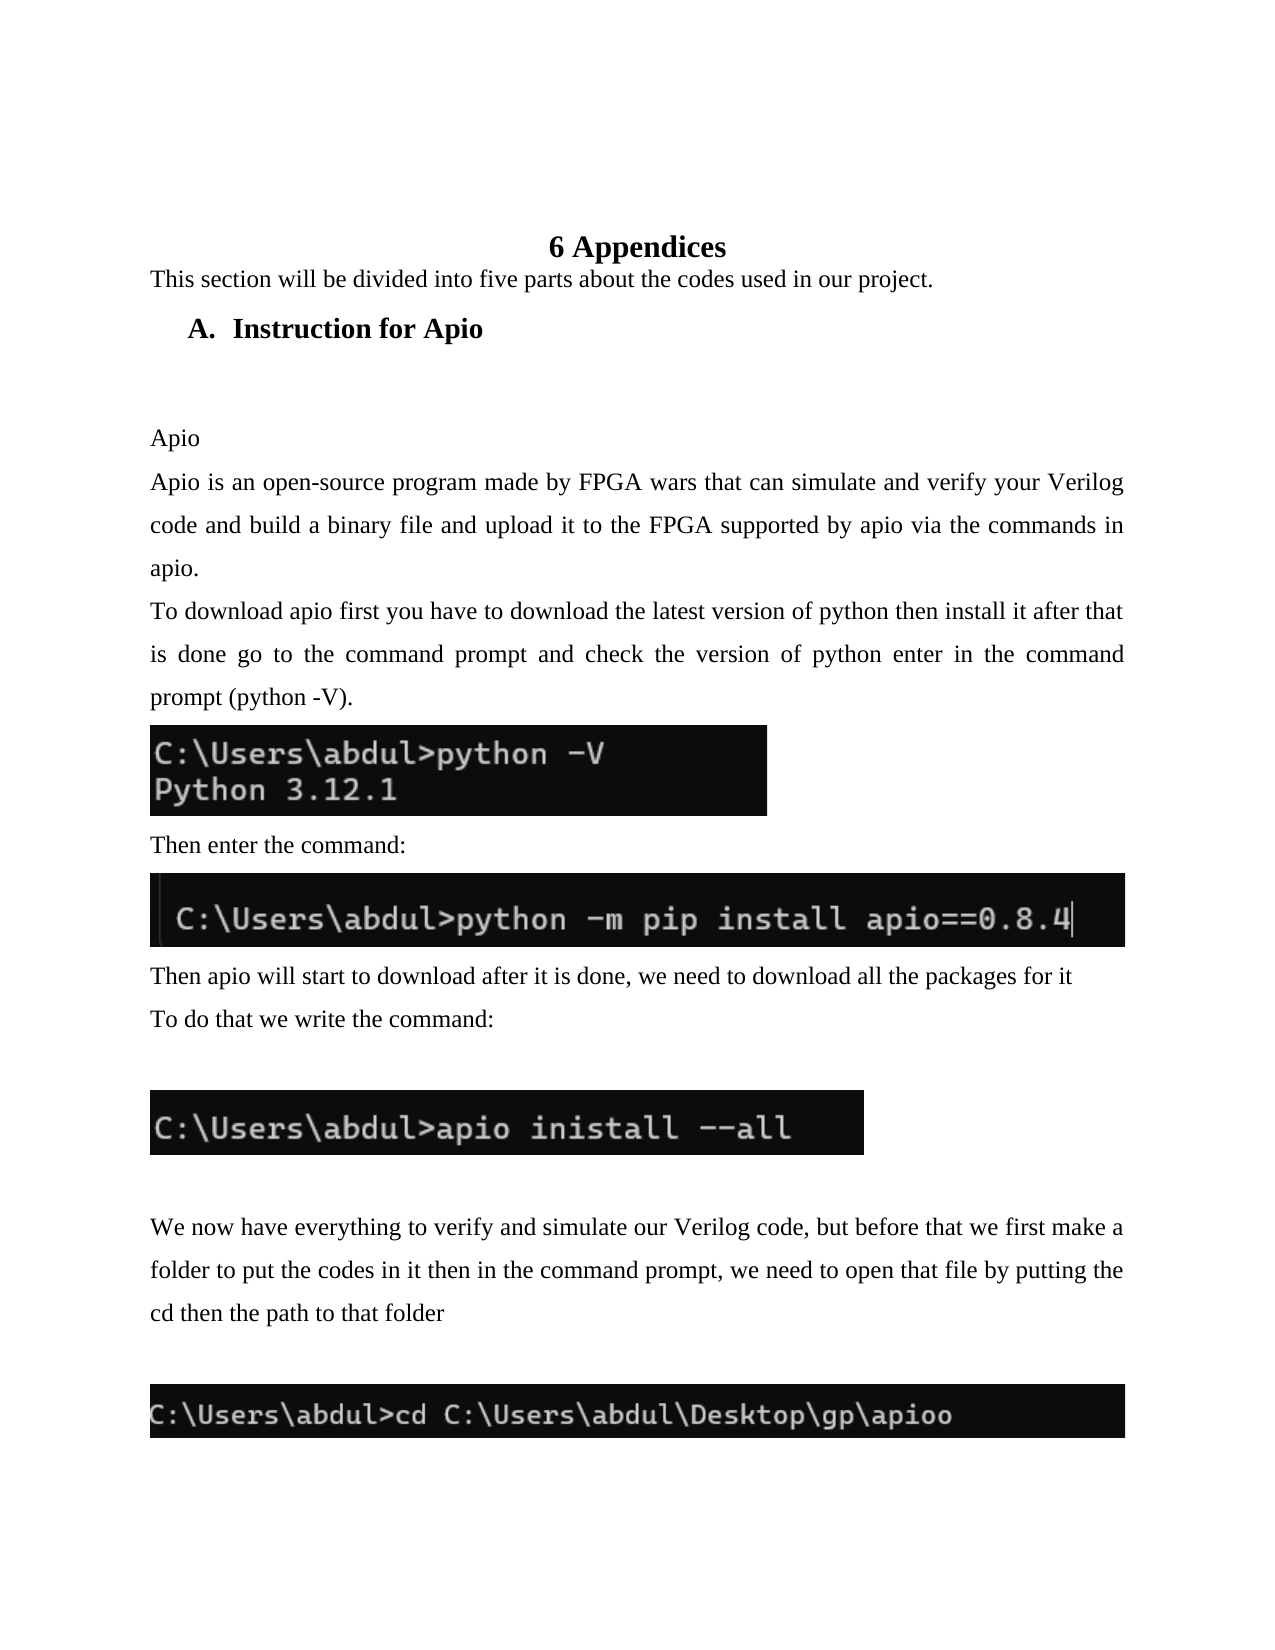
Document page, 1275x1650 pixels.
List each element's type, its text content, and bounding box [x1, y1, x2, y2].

text We now have everything to verify and simulate our Verilog code, but before that we first make a folder to put the codes in it then in the command prompt, we need to open that file by putting the cd then the path to that folder [150, 1212, 1125, 1327]
text To download apio first you have to download the latest version of python then install it after that is done go to the command prompt and check the version of python enter in the command prompt (python -V). [150, 596, 1125, 711]
picture [150, 1090, 864, 1155]
subtitle Instruction for Apio [187, 311, 1125, 345]
text This section will be divided into five parts about the codes used in our project. [150, 264, 1125, 293]
picture [150, 873, 1125, 947]
picture [150, 1384, 1125, 1438]
text Then enter the command: [150, 830, 1125, 859]
text Apio [150, 423, 1125, 452]
text To do that we write the command: [150, 1004, 1125, 1033]
subtitle 6 Appendices [150, 228, 1125, 264]
text Apio is an open-source program made by FPGA wars that can simulate and verify your Verilog code and build a binary file and upload it to the FPGA supported by apio via the commands in apio. [150, 467, 1125, 582]
text Then apio will start to download after it is done, we need to download all the packages for it [150, 961, 1125, 990]
picture [150, 725, 768, 816]
